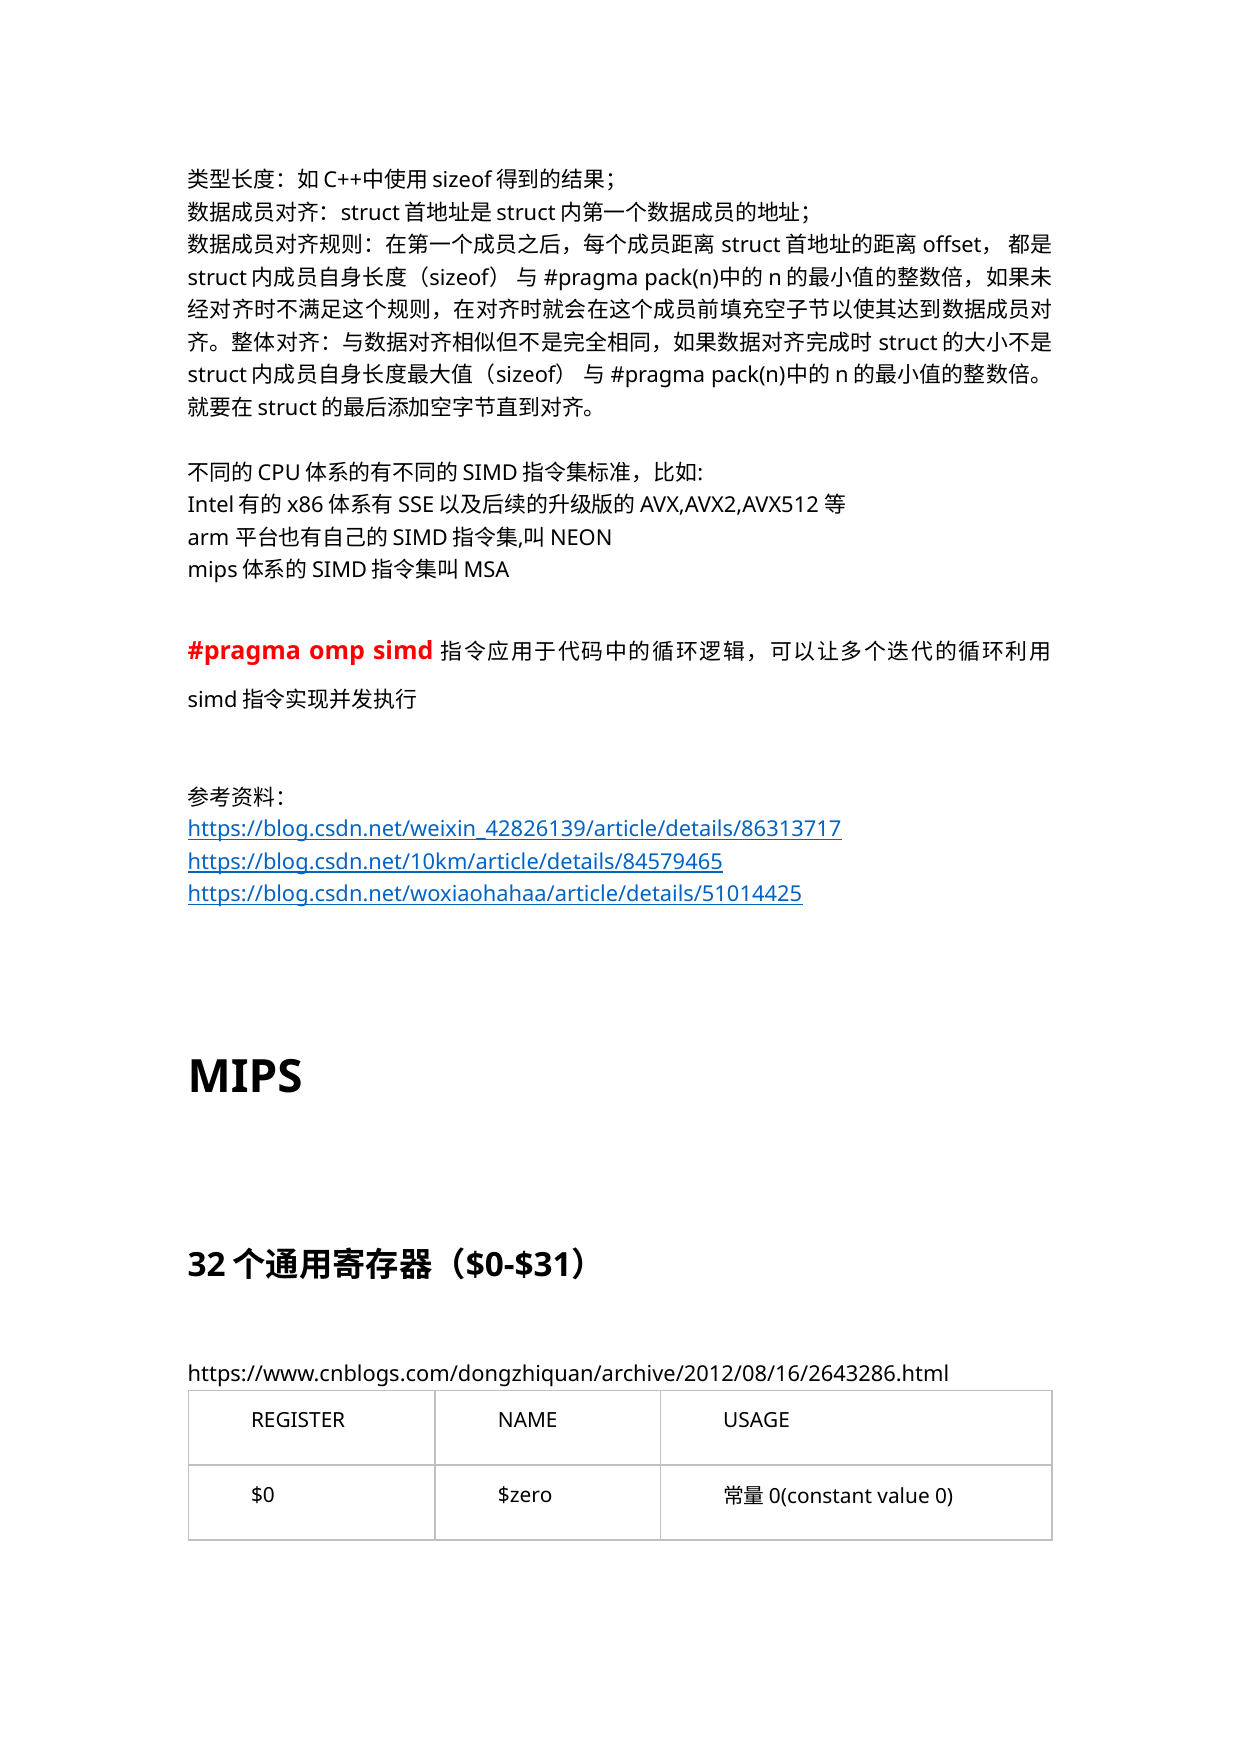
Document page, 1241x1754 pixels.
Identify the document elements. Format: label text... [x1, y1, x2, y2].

text arm 平台也有自己的SIMD指令集,叫NEON [187, 519, 1053, 552]
text #pragma omp simd指令应用于代码中的循环逻辑，可以让多个迭代的循环利用simd指令实现并发执行 [187, 617, 1053, 714]
text 数据成员对齐：struct首地址是struct内第一个数据成员的地址； [187, 194, 1053, 227]
table_cell $zero [436, 1466, 660, 1539]
text https://blog.csdn.net/weixin_42826139/article/details/86313717 [187, 812, 1053, 844]
subtitle 32个通用寄存器（$0-$31） [187, 1230, 1053, 1295]
text 类型长度：如C++中使用sizeof得到的结果； [187, 162, 1053, 194]
table_cell 常量0(constant value 0) [661, 1466, 1051, 1539]
table_header NAME [436, 1391, 660, 1464]
text 不同的CPU体系的有不同的SIMD指令集标准，比如: [187, 454, 1053, 487]
subtitle MIPS [187, 1042, 1053, 1107]
table_cell $0 [189, 1466, 434, 1539]
text https://blog.csdn.net/10km/article/details/84579465 [187, 844, 1053, 877]
text mips体系的SIMD指令集叫MSA [187, 552, 1053, 584]
table_header USAGE [661, 1391, 1051, 1464]
text https://www.cnblogs.com/dongzhiquan/archive/2012/08/16/2643286.html [187, 1357, 1053, 1389]
text 参考资料： [187, 779, 1053, 812]
text Intel有的x86体系有SSE以及后续的升级版的AVX,AVX2,AVX512 等 [187, 487, 1053, 519]
text https://blog.csdn.net/woxiaohahaa/article/details/51014425 [187, 877, 1053, 909]
text 数据成员对齐规则：在第一个成员之后，每个成员距离struct首地址的距离 offset， 都是struct内成员自身长度（sizeof） 与 #pragma pack(n)中的n的最小值的整数倍，如果未经对齐时不满足这个规则，在对齐时就会在这个成员前填充空子节以使其达到数据成员对齐。整体对齐：与数据对齐相似但不是完全相同，如果数据对齐完成时struct的大小不是 struct内成员自身长度最大值（sizeof） 与 #pragma pack(n)中的n的最小值的整数倍。就要在struct的最后添加空字节直到对齐。 [187, 227, 1053, 422]
table_header REGISTER [189, 1391, 434, 1464]
